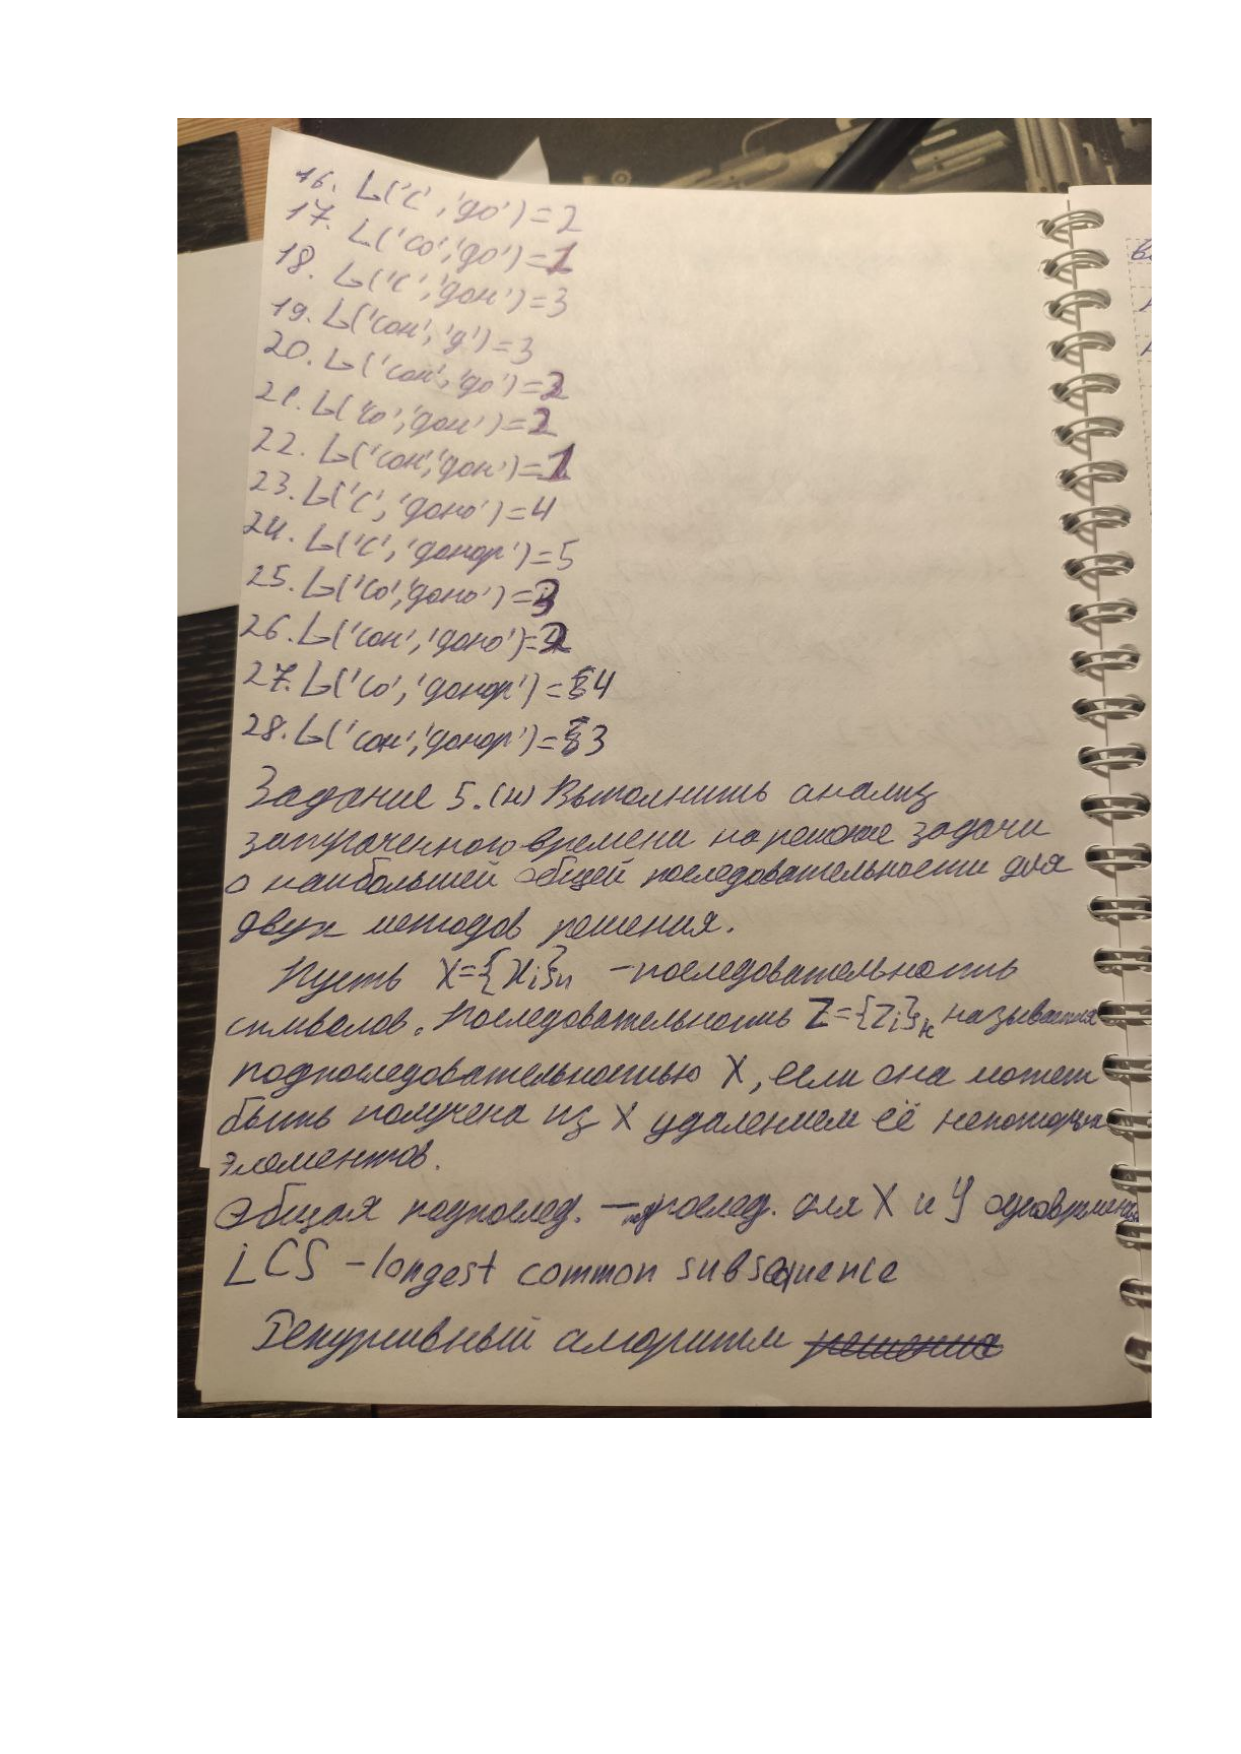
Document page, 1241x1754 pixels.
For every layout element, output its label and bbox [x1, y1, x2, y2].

picture [177, 118, 1152, 1418]
